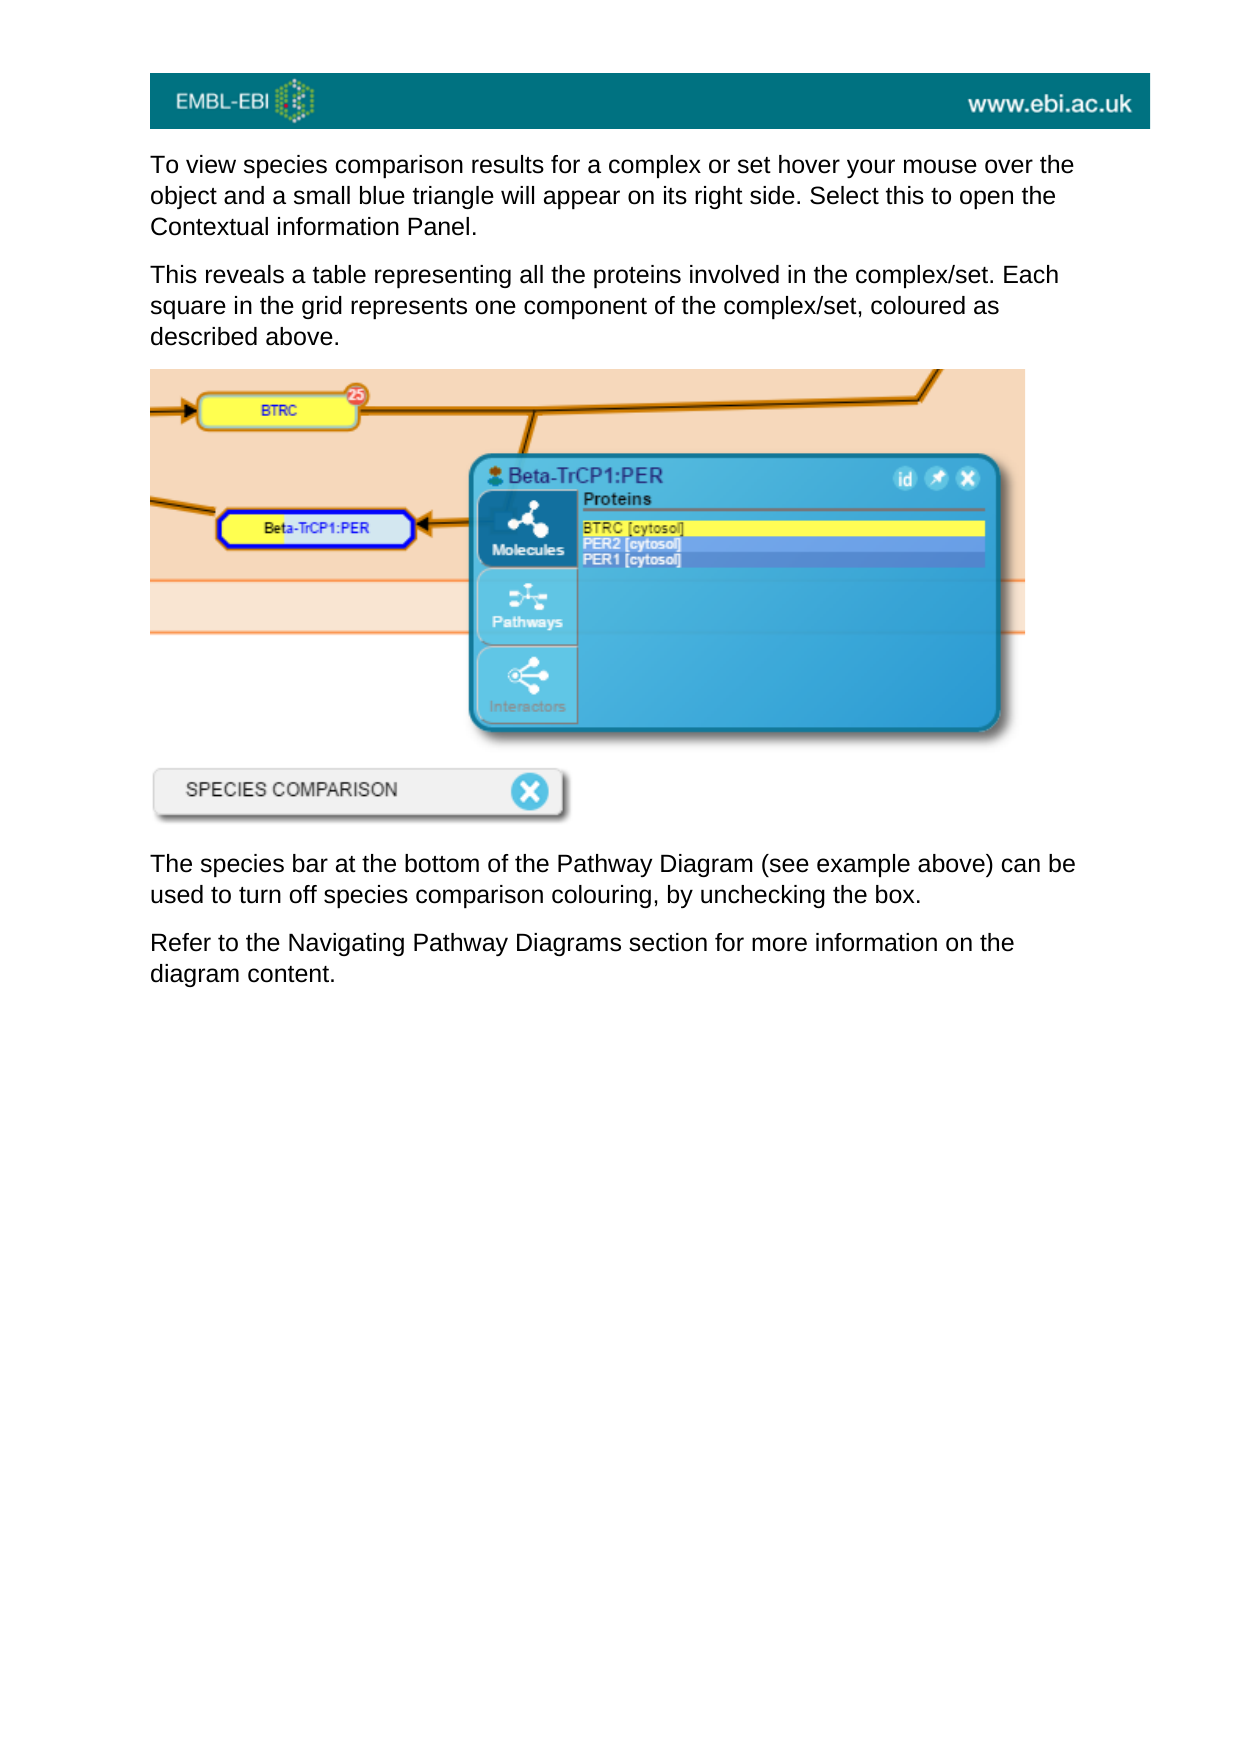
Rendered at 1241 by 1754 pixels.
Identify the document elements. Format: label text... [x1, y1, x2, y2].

text This reveals a table representing all the proteins involved in the complex/set. Each square in the grid represents one component of the complex/set, coloured as described above. [150, 260, 1090, 351]
picture [150, 369, 1025, 831]
text The species bar at the bottom of the Pathway Diagram (see example above) can be used to turn off species comparison colouring, by unchecking the box. [150, 849, 1090, 909]
text Refer to the Navigating Pathway Diagrams section for more information on the diagram content. [150, 928, 1090, 988]
picture [150, 73, 1150, 129]
text To view species comparison results for a complex or set hover your mouse over the object and a small blue triangle will appear on its right side. Select this to open the Contextual information Panel. [150, 150, 1090, 241]
